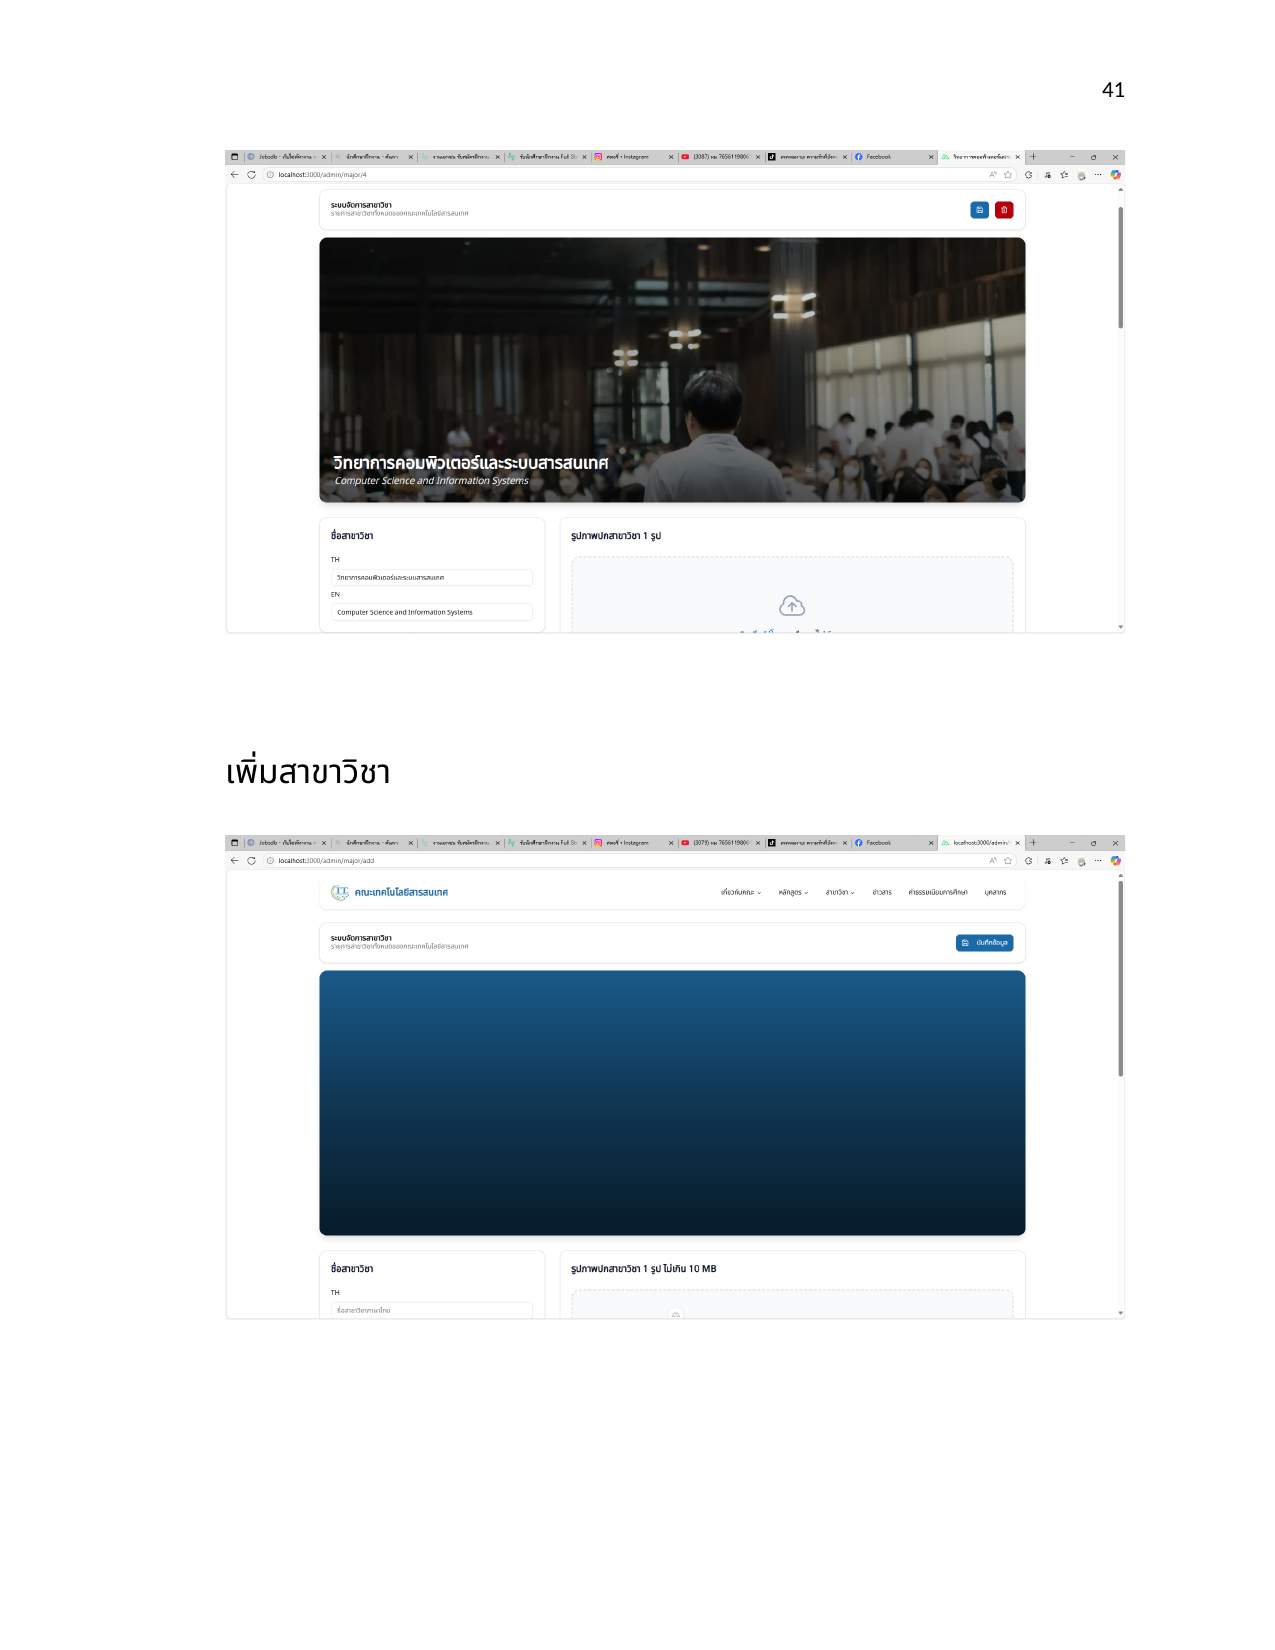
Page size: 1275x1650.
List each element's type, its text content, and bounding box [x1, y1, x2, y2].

picture [225, 150, 1125, 634]
text เพิ่มสาขาวิชา [225, 748, 1125, 799]
picture [225, 835, 1125, 1320]
